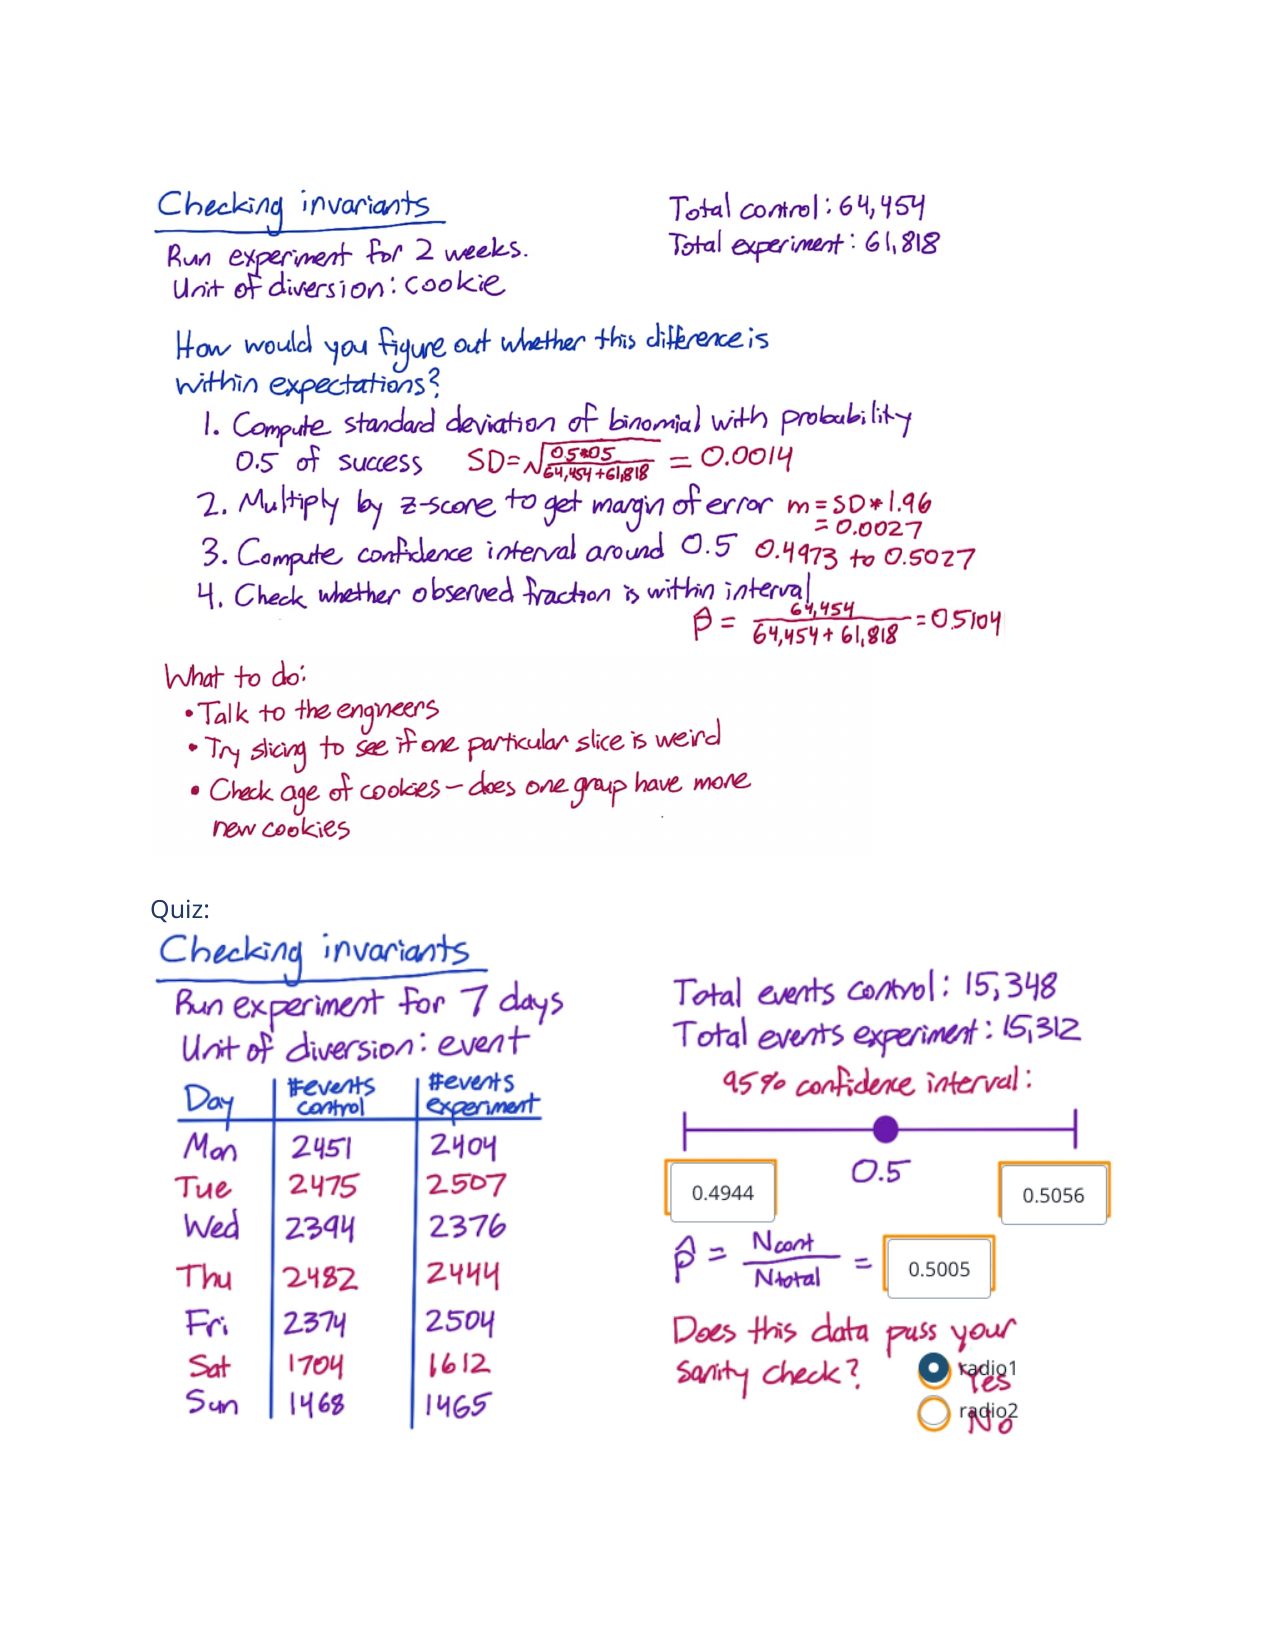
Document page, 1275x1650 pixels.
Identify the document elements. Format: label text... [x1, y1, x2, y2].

picture [150, 926, 1125, 1454]
picture [150, 180, 1006, 858]
subtitle Quiz: [150, 892, 1125, 926]
